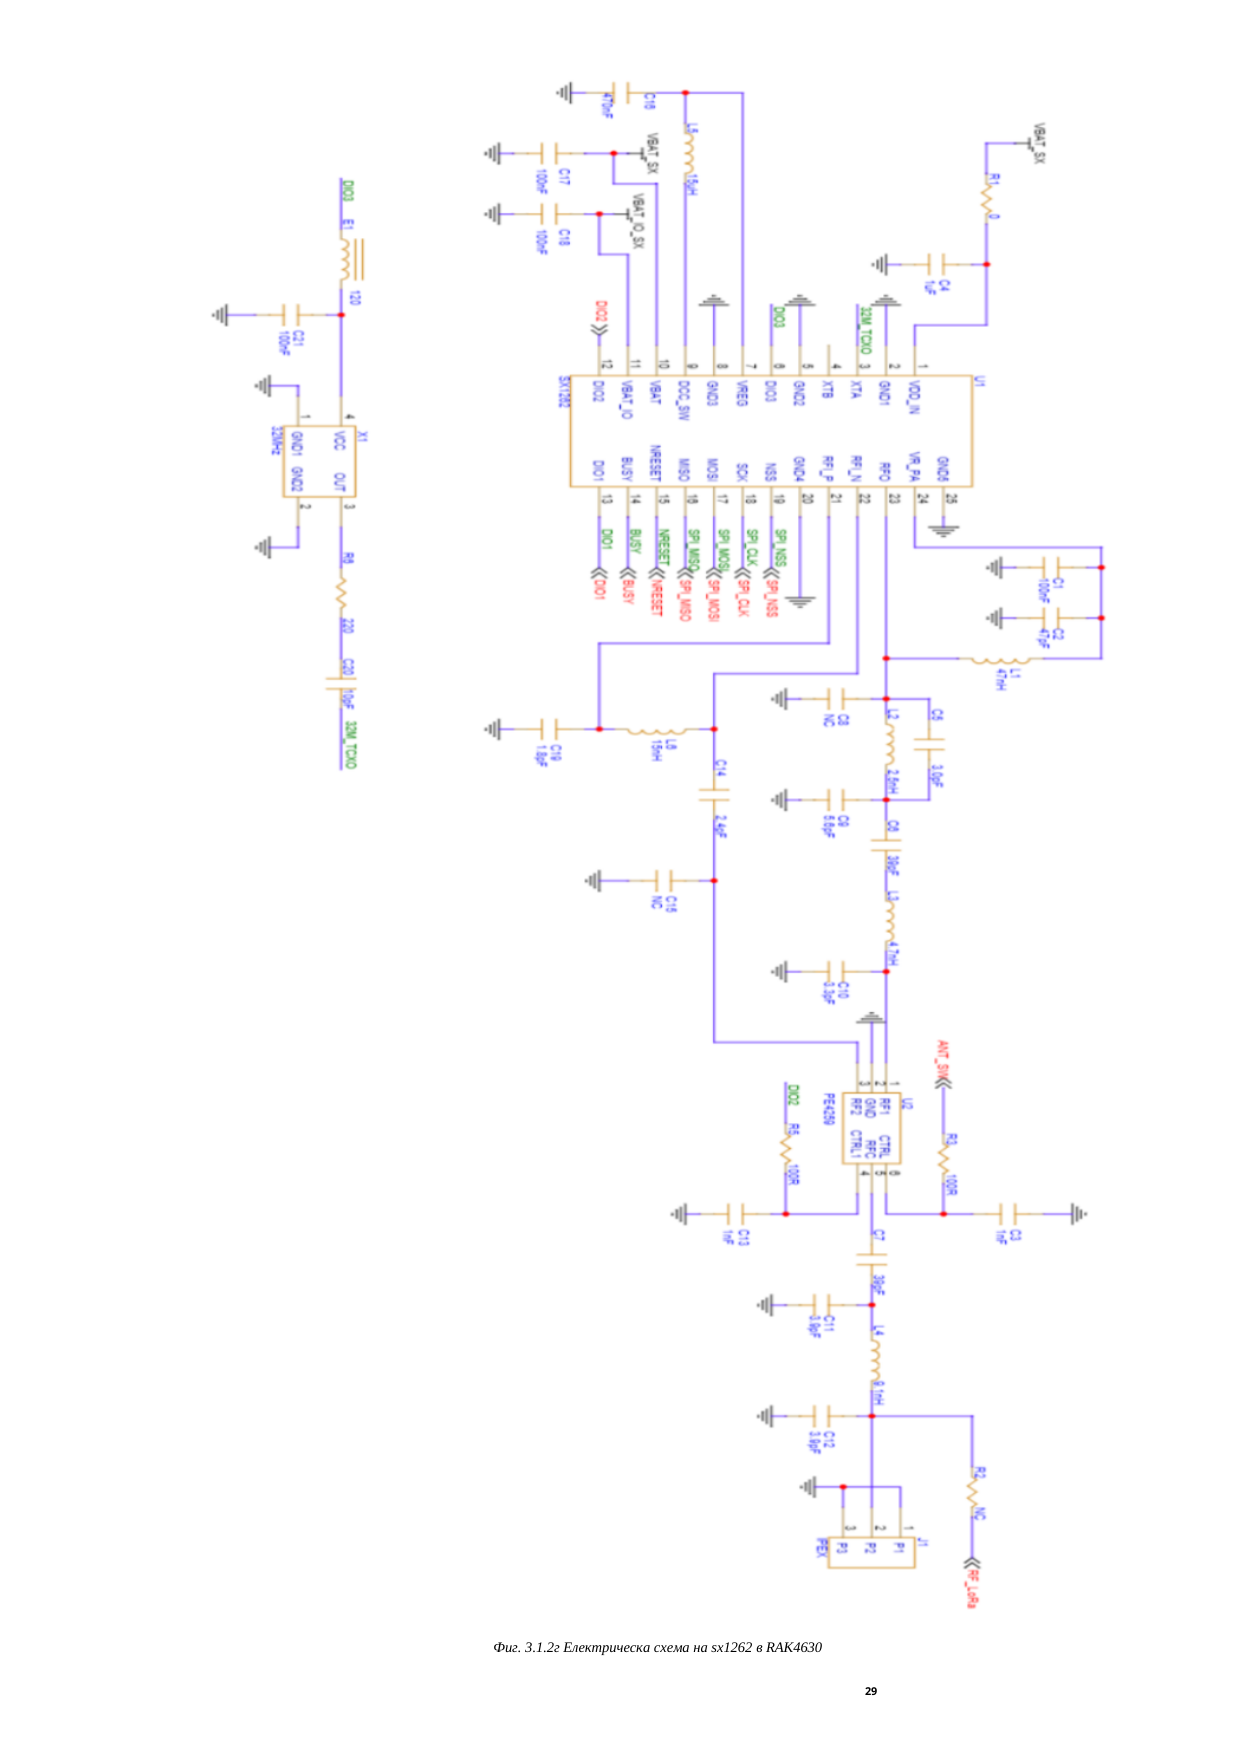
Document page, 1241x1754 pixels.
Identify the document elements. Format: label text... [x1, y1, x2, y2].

picture [202, 76, 1115, 1608]
list Фиг. 3.1.2г Електрическа схема на sx1262 в RAK4630 [150, 1627, 1165, 1656]
